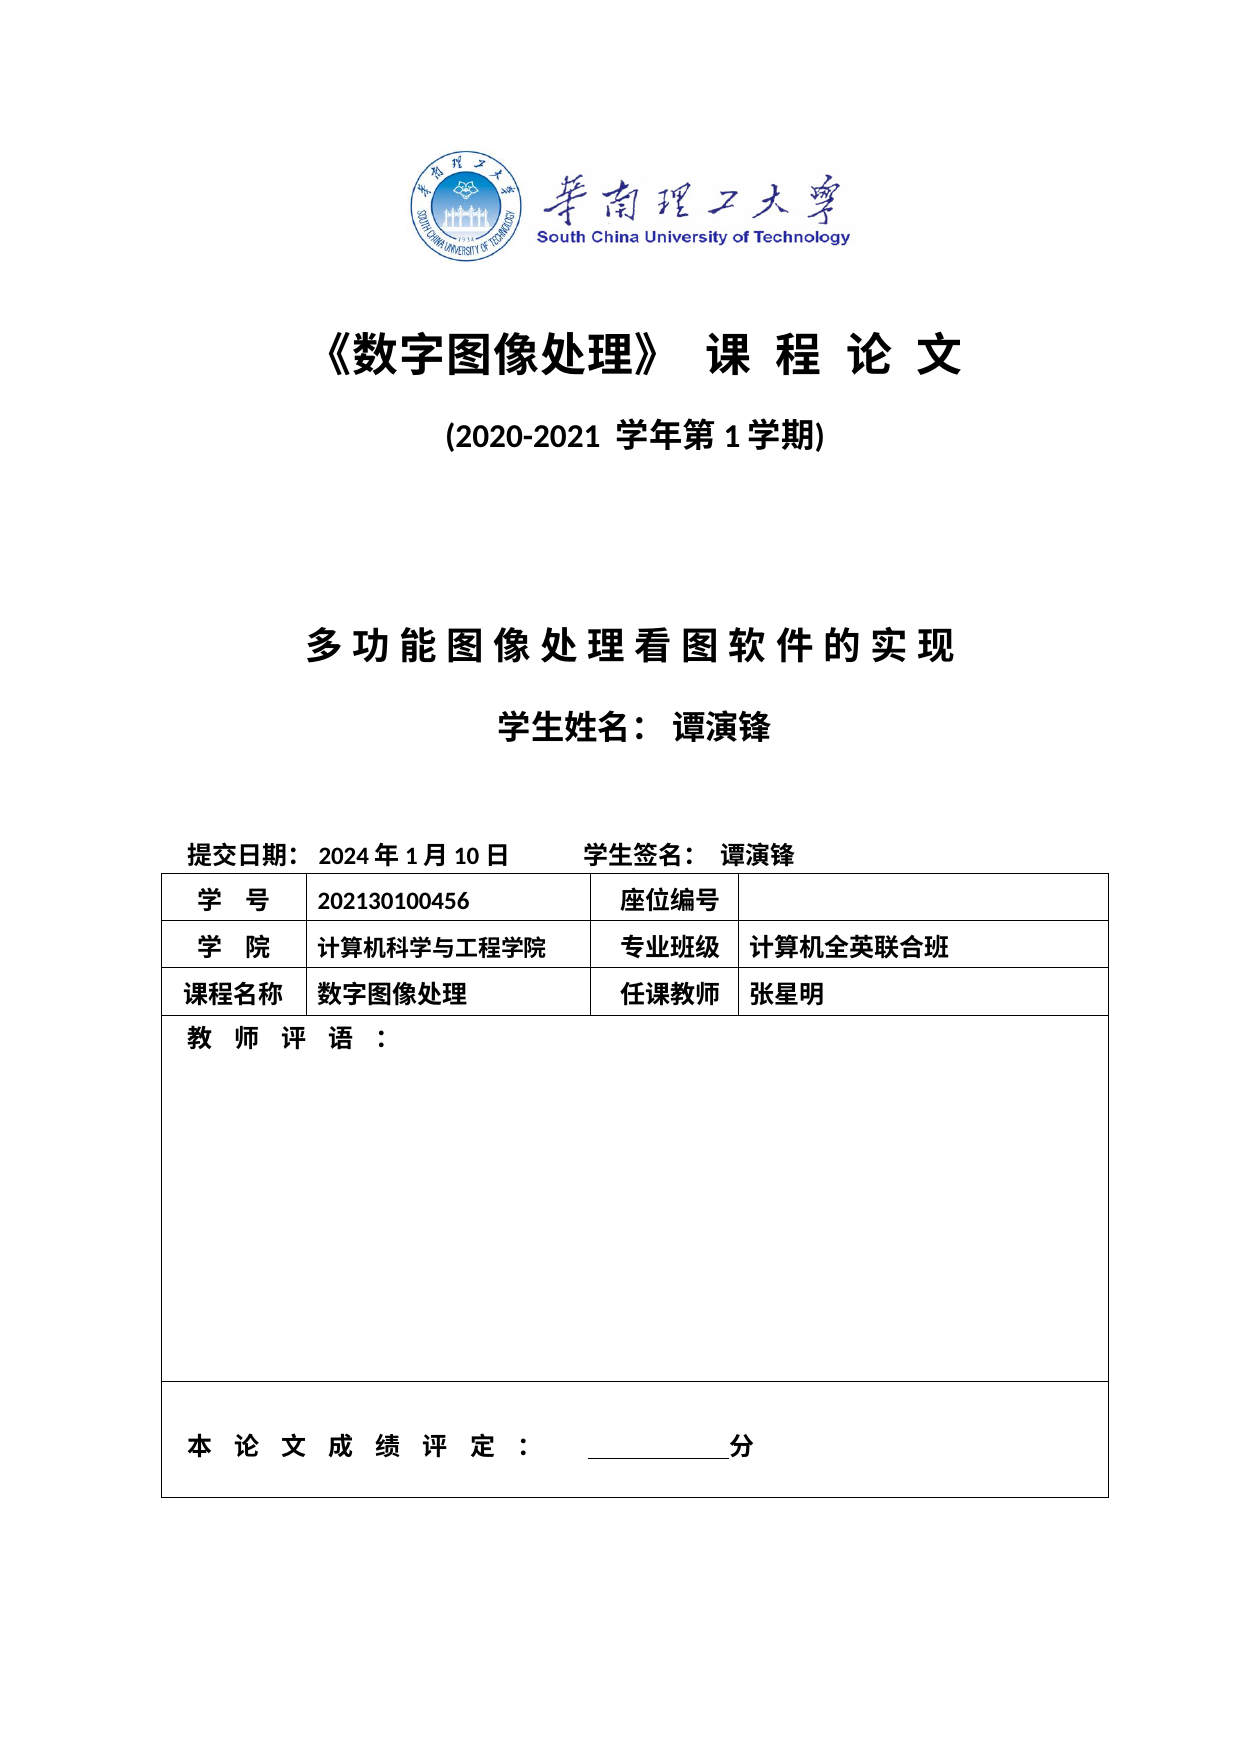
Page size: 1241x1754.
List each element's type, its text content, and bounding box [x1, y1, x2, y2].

table_cell 本论文成绩评定： 分 [162, 1382, 1108, 1497]
table_header 座位编号 [591, 874, 738, 920]
table_cell 任课教师 [591, 968, 738, 1014]
table_cell 学 院 [162, 921, 306, 967]
text 学生姓名： 谭演锋 [187, 706, 1082, 748]
text (2020-2021 学年第 1 学期) [187, 414, 1082, 456]
table_header 学 号 [162, 874, 306, 920]
table_header 202130100456 [307, 874, 590, 920]
text 多功能图像处理看图软件的实现 [187, 602, 1082, 685]
table_cell 数字图像处理 [307, 968, 590, 1014]
table_cell 计算机全英联合班 [739, 921, 1108, 967]
table_header [739, 874, 1108, 920]
table_cell 张星明 [739, 968, 1108, 1014]
table_cell 计算机科学与工程学院 [307, 921, 590, 967]
table_cell 专业班级 [591, 921, 738, 967]
picture [406, 147, 526, 264]
text 提交日期： 2024年 1 月 10 日 学生签名： 谭演锋 [187, 831, 1082, 873]
table_cell 课程名称 [162, 968, 306, 1014]
table_cell 教师评语： [162, 1016, 1108, 1381]
text 《数字图像处理》 课 程 论 文 [187, 310, 1082, 393]
